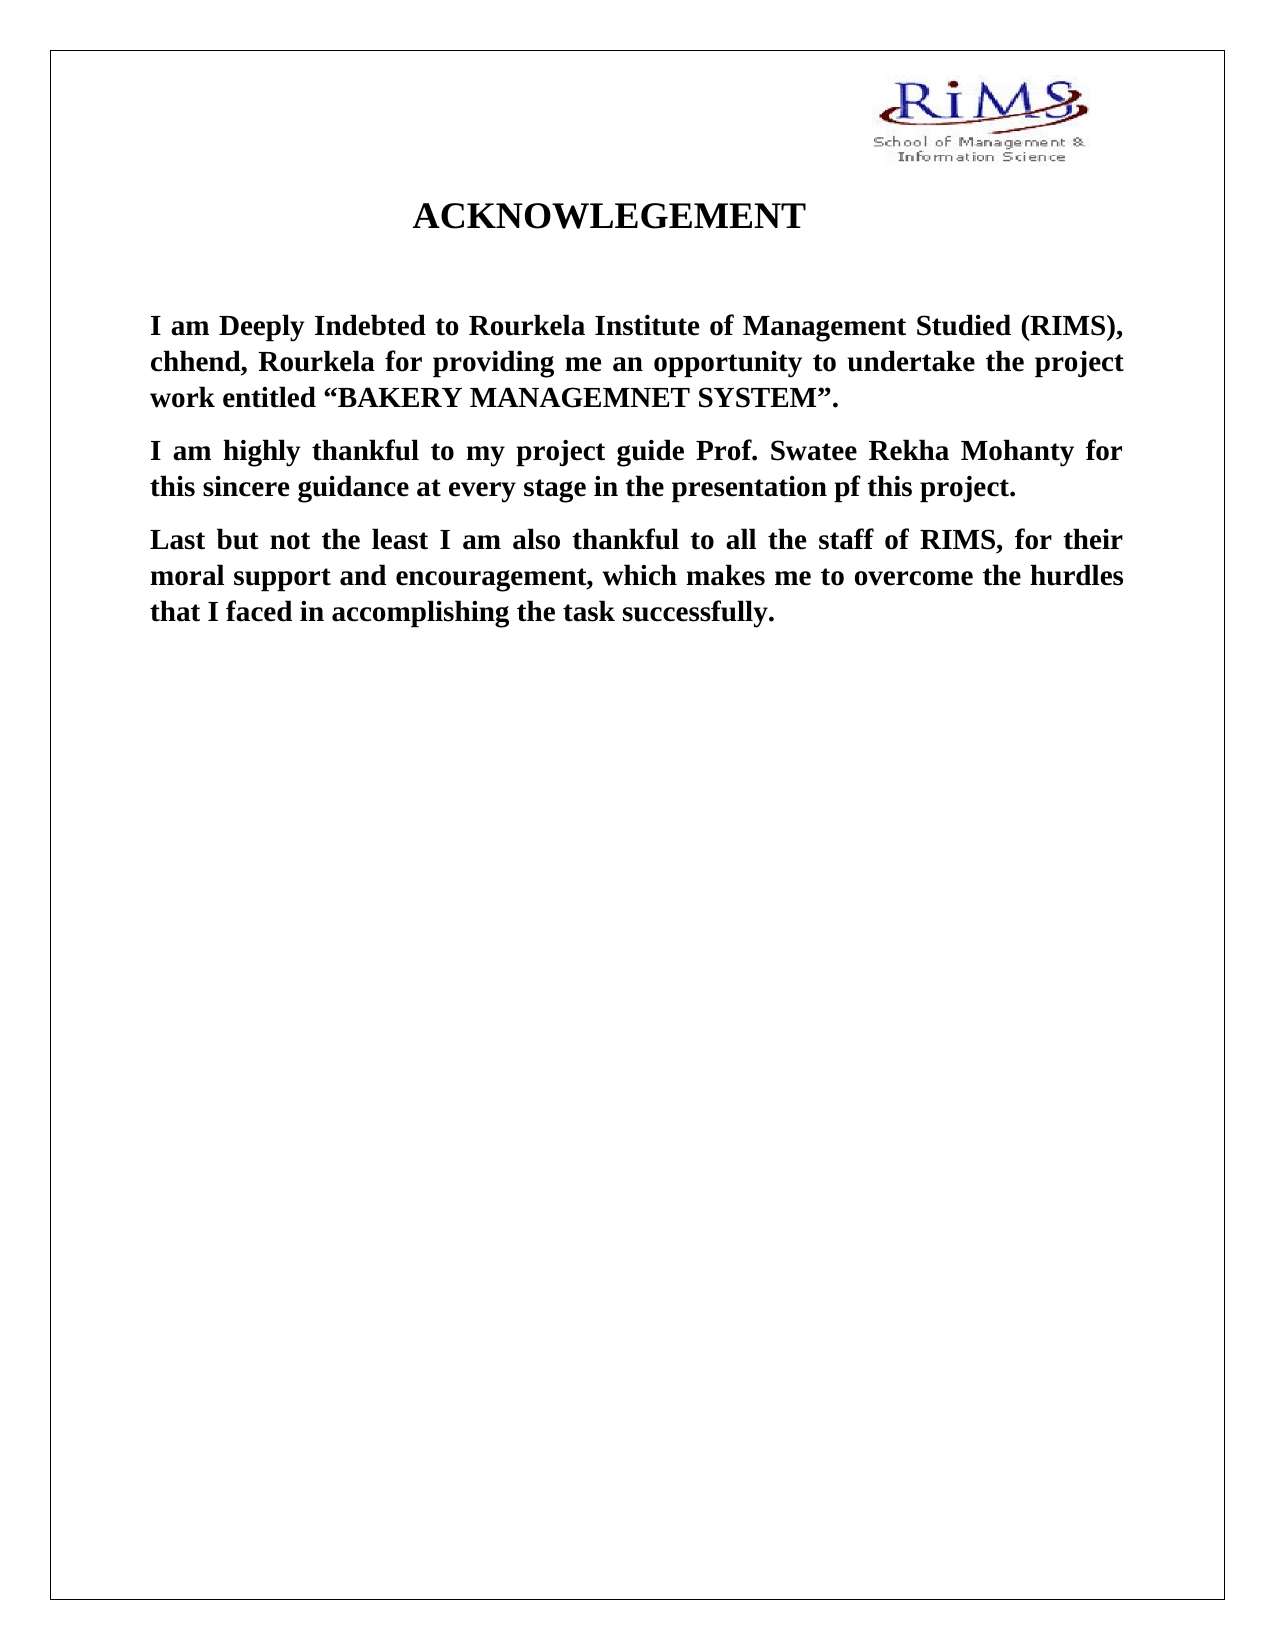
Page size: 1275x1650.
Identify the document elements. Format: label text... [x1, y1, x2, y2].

text I am highly thankful to my project guide Prof. Swatee Rekha Mohanty for this sincere guidance at every stage in the presentation pf this project. [150, 433, 1125, 503]
text I am Deeply Indebted to Rourkela Institute of Management Studied (RIMS), chhend, Rourkela for providing me an opportunity to undertake the project work entitled “BAKERY MANAGEMNET SYSTEM”. [150, 308, 1125, 414]
picture [871, 75, 1091, 166]
text Last but not the least I am also thankful to all the staff of RIMS, for their moral support and encouragement, which makes me to overcome the hurdles that I faced in accomplishing the task successfully. [150, 522, 1125, 628]
text ACKNOWLEGEMENT [150, 193, 1125, 237]
